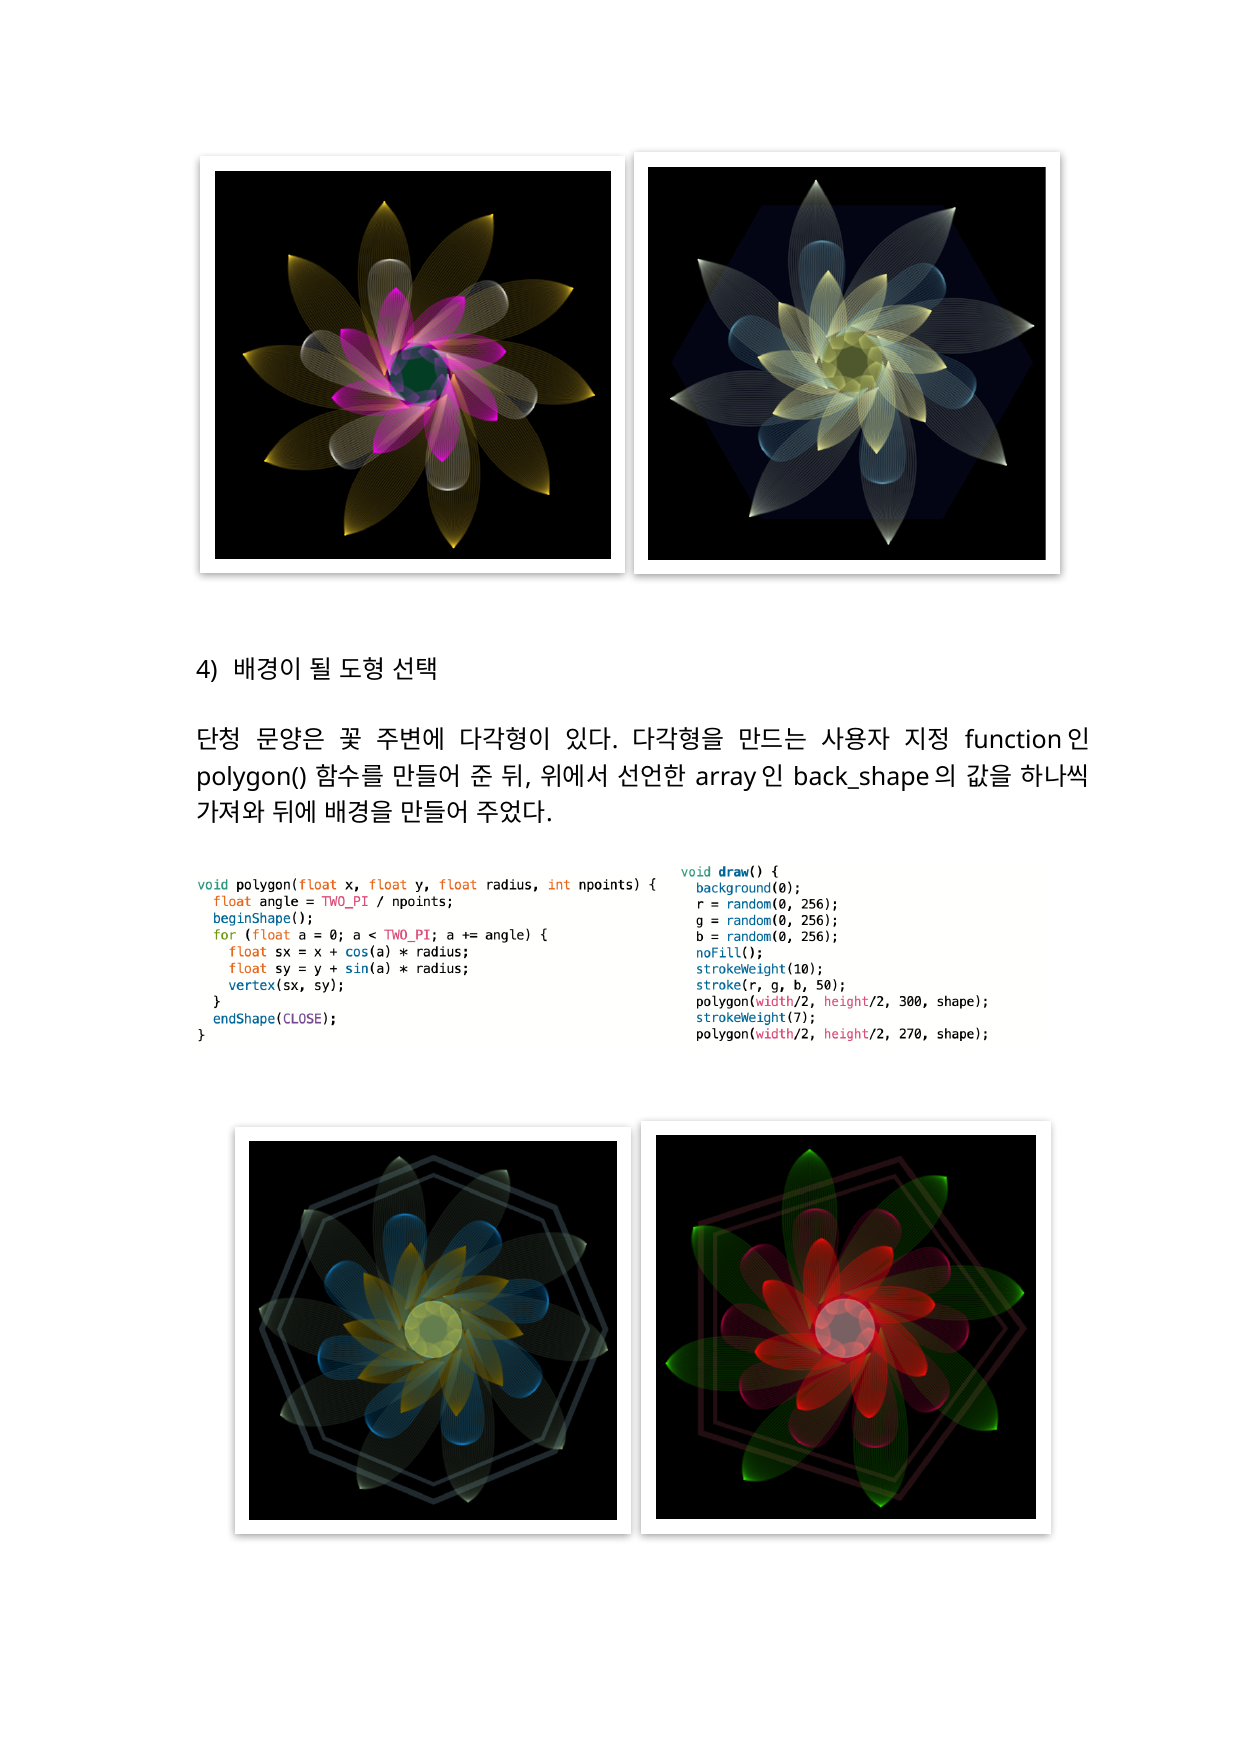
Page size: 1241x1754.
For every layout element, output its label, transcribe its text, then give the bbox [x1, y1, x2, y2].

picture [195, 862, 1047, 1051]
text 단청 문양은 꽃 주변에 다각형이 있다. 다각형을 만드는 사용자 지정 function인 polygon() 함수를 만들어 준 뒤, 위에서 선언한 array인 back_shape의 값을 하나씩 가져와 뒤에 배경을 만들어 주었다. [196, 720, 1090, 829]
picture [215, 171, 611, 559]
picture [656, 1135, 1036, 1519]
list 배경이 될 도형 선택 [196, 649, 1090, 686]
picture [648, 167, 1046, 560]
picture [249, 1141, 617, 1520]
